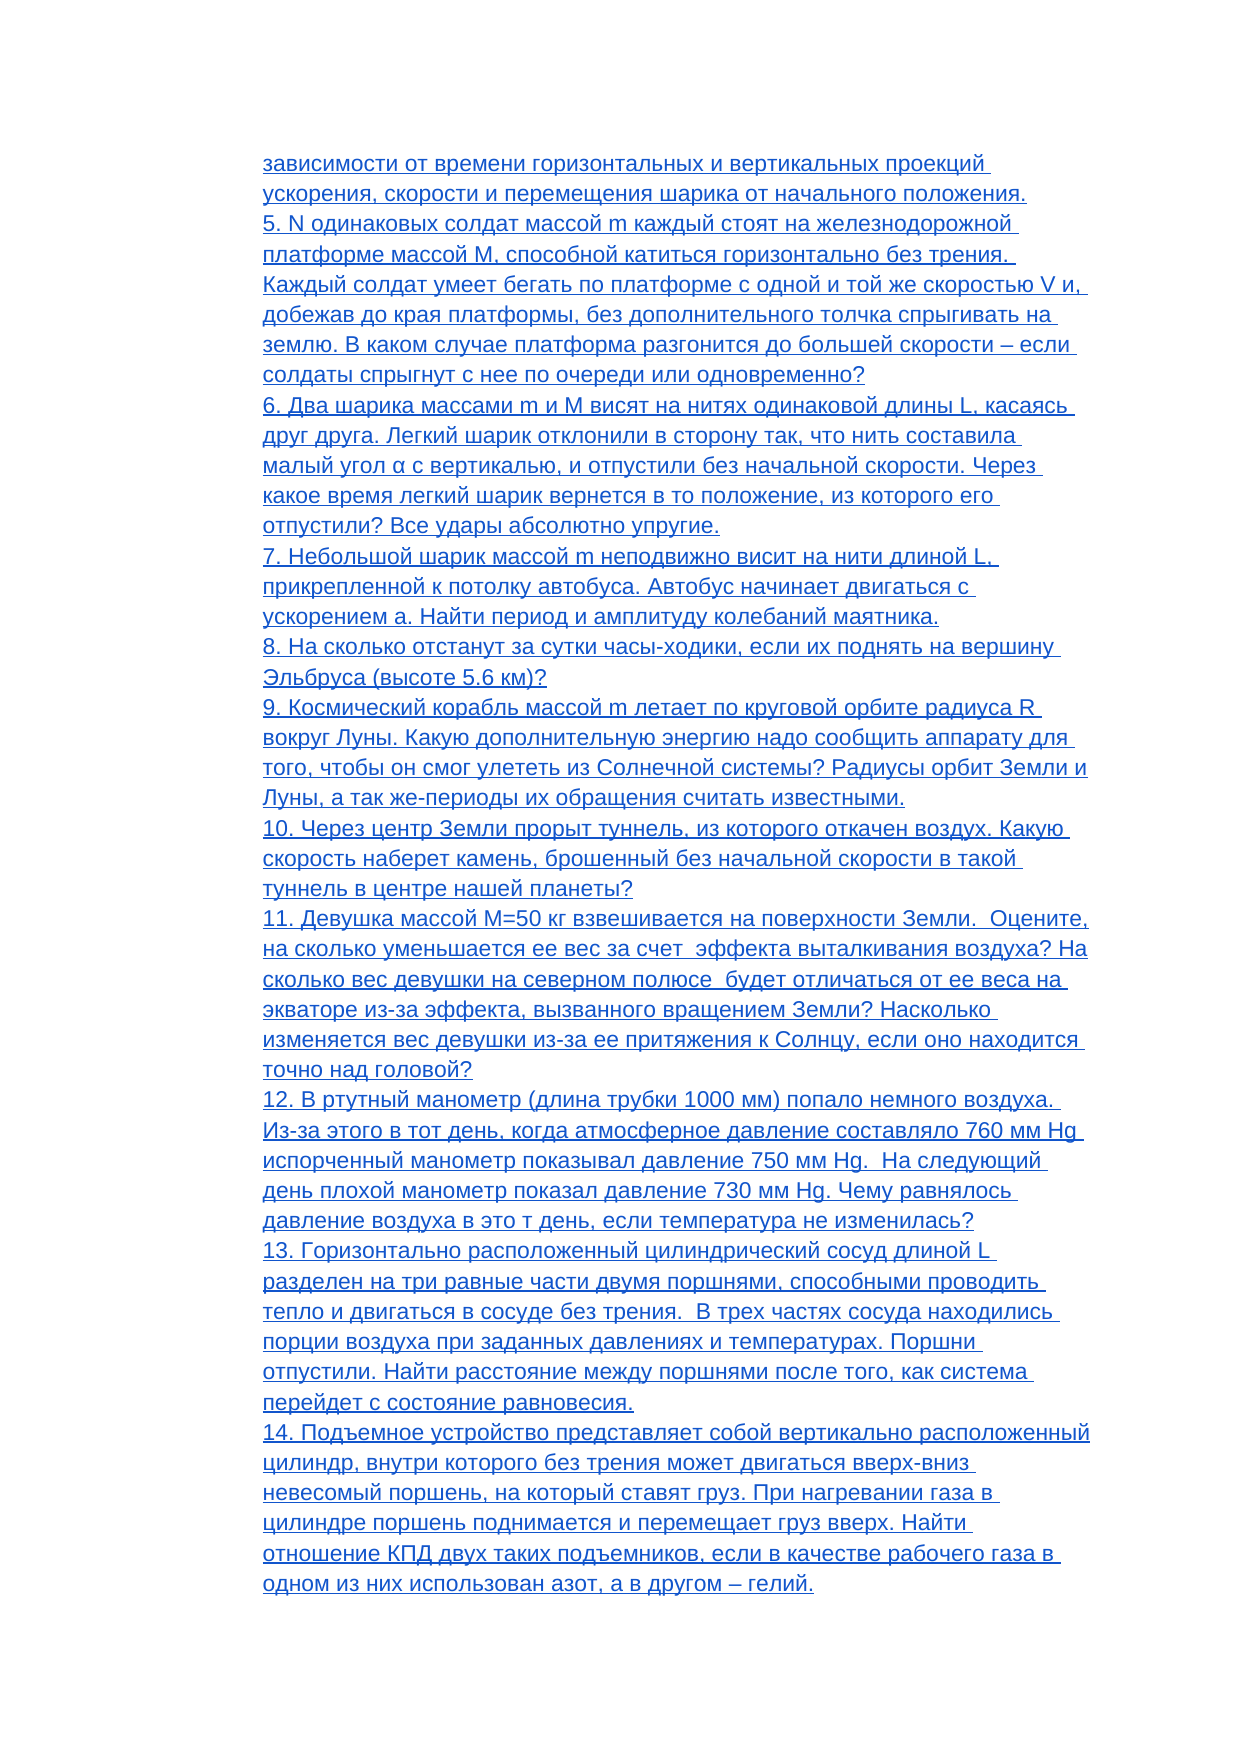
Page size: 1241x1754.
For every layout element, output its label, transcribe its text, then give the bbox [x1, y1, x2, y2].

text 5. N одинаковых солдат массой m каждый стоят на железнодорожной платформе массой M, способной катиться горизонтально без трения. Каждый солдат умеет бегать по платформе с одной и той же скоростью V и, добежав до края платформы, без дополнительного толчка спрыгивать на землю. В каком случае платформа разгонится до большей скорости – если солдаты спрыгнут с нее по очереди или одновременно? [262, 210, 1090, 388]
text 11. Девушка массой М=50 кг взвешивается на поверхности Земли. Оцените, на сколько уменьшается ее вес за счет эффекта выталкивания воздуха? На сколько вес девушки на северном полюсе будет отличаться от ее веса на экваторе из-за эффекта, вызванного вращением Земли? Насколько изменяется вес девушки из-за ее притяжения к Солнцу, если оно находится точно над головой? [262, 905, 1090, 1083]
text 10. Через центр Земли прорыт туннель, из которого откачен воздух. Какую скорость наберет камень, брошенный без начальной скорости в такой туннель в центре нашей планеты? [262, 814, 1090, 901]
text 8. На сколько отстанут за сутки часы-ходики, если их поднять на вершину Эльбруса (высоте 5.6 км)? [262, 633, 1090, 690]
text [262, 150, 1090, 207]
text 6. Два шарика массами m и М висят на нитях одинаковой длины L, касаясь друг друга. Легкий шарик отклонили в сторону так, что нить составила малый угол α с вертикалью, и отпустили без начальной скорости. Через какое время легкий шарик вернется в то положение, из которого его отпустили? Все удары абсолютно упругие. [262, 392, 1090, 539]
text 9. Космический корабль массой m летает по круговой орбите радиуса R вокруг Луны. Какую дополнительную энергию надо сообщить аппарату для того, чтобы он смог улететь из Солнечной системы? Радиусы орбит Земли и Луны, а так же-периоды их обращения считать известными. [262, 694, 1090, 811]
text 14. Подъемное устройство представляет собой вертикально расположенный цилиндр, внутри которого без трения может двигаться вверх-вниз невесомый поршень, на который ставят груз. При нагревании газа в цилиндре поршень поднимается и перемещает груз вверх. Найти отношение КПД двух таких подъемников, если в качестве рабочего газа в одном из них использован азот, а в другом – гелий. [262, 1442, 1090, 1596]
text 7. Небольшой шарик массой m неподвижно висит на нити длиной L, прикрепленной к потолку автобуса. Автобус начинает двигаться с ускорением a. Найти период и амплитуду колебаний маятника. [262, 543, 1090, 629]
text 13. Горизонтально расположенный цилиндрический сосуд длиной L разделен на три равные части двумя поршнями, способными проводить тепло и двигаться в сосуде без трения. В трех частях сосуда находились порции воздуха при заданных давлениях и температурах. Поршни отпустили. Найти расстояние между поршнями после того, как система перейдет с состояние равновесия. [262, 1237, 1090, 1415]
text 12. В ртутный манометр (длина трубки 1000 мм) попало немного воздуха. Из-за этого в тот день, когда атмосферное давление составляло 760 мм Hg испорченный манометр показывал давление 750 мм Hg. На следующий день плохой манометр показал давление 730 мм Hg. Чему равнялось давление воздуха в это т день, если температура не изменилась? [262, 1086, 1090, 1234]
